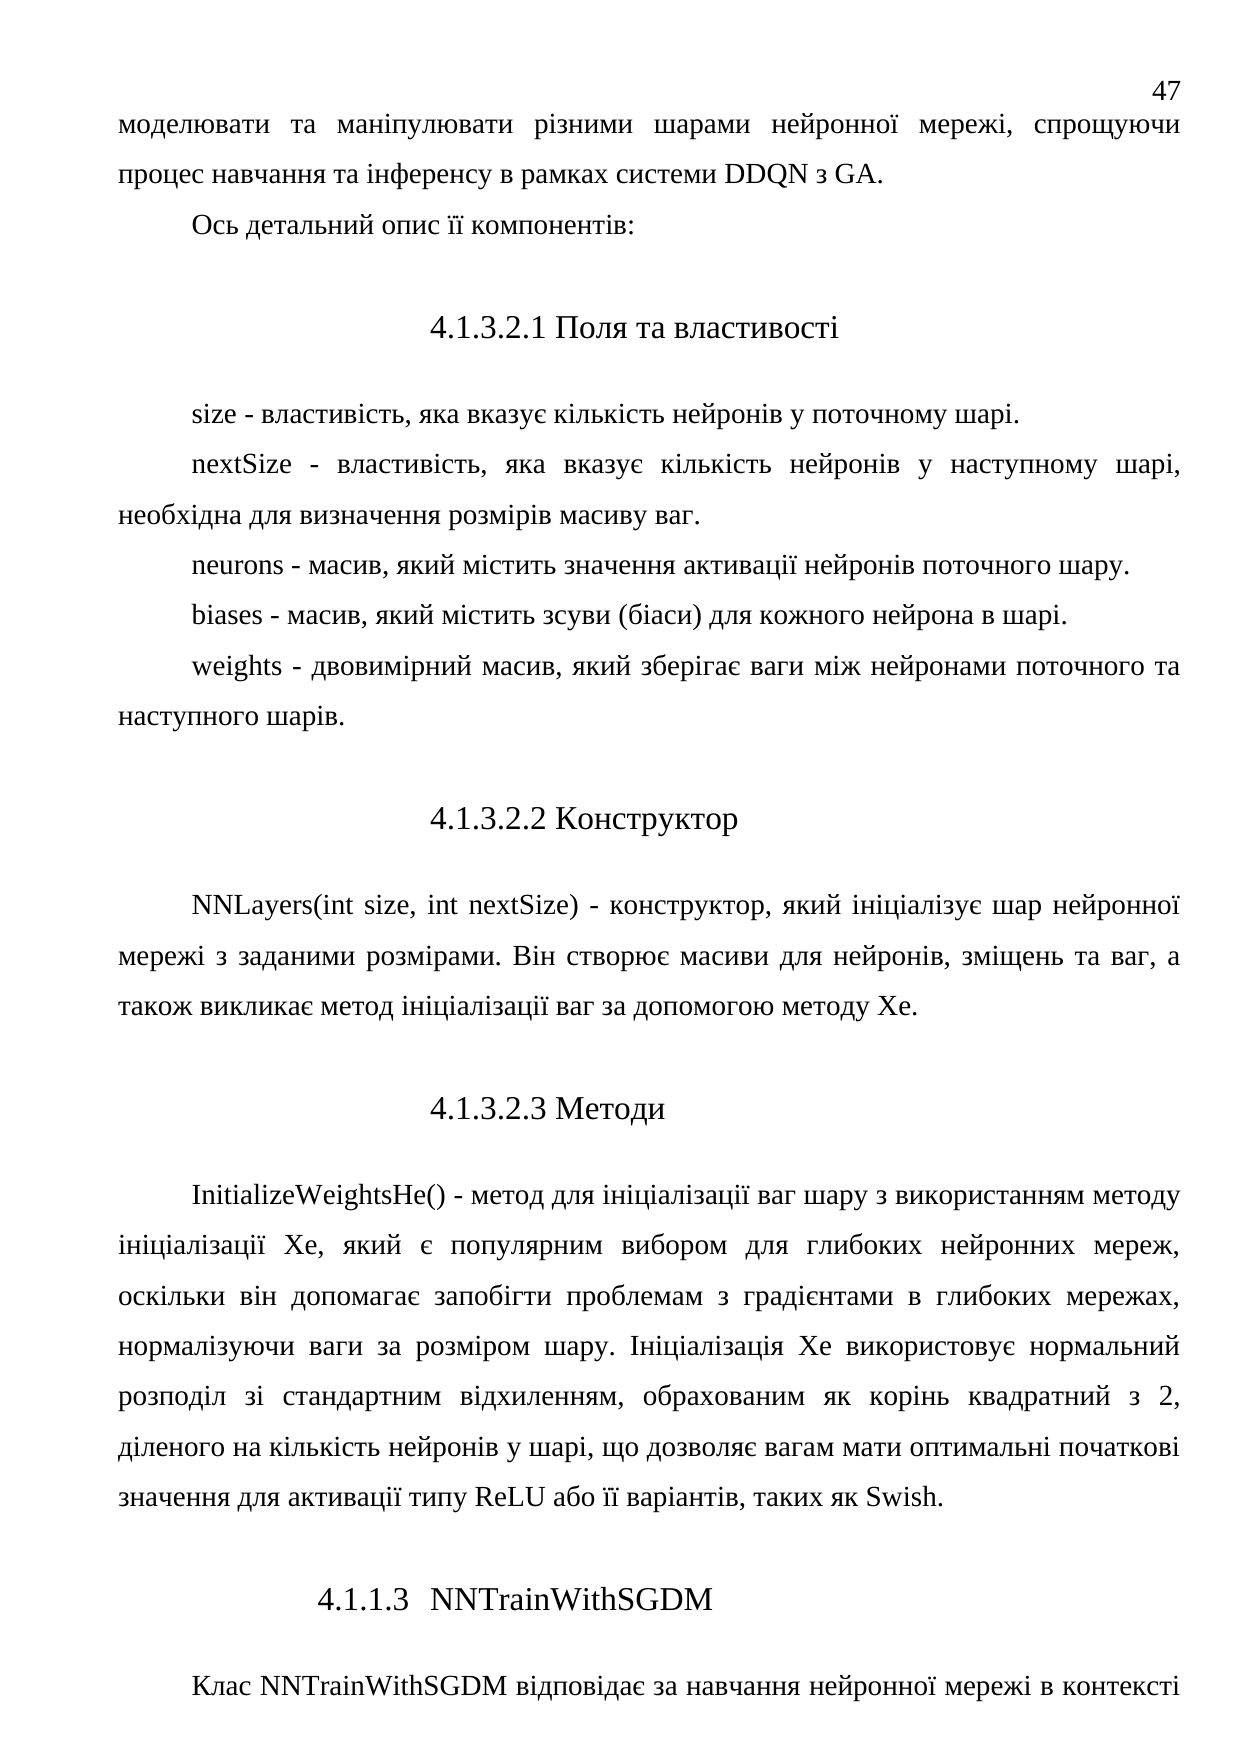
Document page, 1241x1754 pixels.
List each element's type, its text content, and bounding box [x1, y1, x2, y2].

subtitle NNTrainWithSGDM [317, 1580, 1194, 1618]
text weights - двовимірний масив, який зберігає ваги між нейронами поточного та наступного шарів. [118, 648, 1181, 732]
text Ось детальний опис її компонентів: [118, 207, 1181, 240]
text InitializeWeightsHe() - метод для ініціалізації ваг шару з використанням методу ініціалізації Хе, який є популярним вибором для глибоких нейронних мереж, оскільки він допомагає запобігти проблемам з градієнтами в глибоких мережах, нормалізуючи ваги за розміром шару. Ініціалізація Хе використовує нормальний розподіл зі стандартним відхиленням, обрахованим як корінь квадратний з 2, діленого на кількість нейронів у шарі, що дозволяє вагам мати оптимальні початкові значення для активації типу ReLU або її варіантів, таких як Swish. [118, 1177, 1181, 1513]
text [118, 1668, 1181, 1702]
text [118, 106, 1181, 190]
text biases - масив, який містить зсуви (біаси) для кожного нейрона в шарі. [118, 597, 1181, 631]
text NNLayers(int size, int nextSize) - конструктор, який ініціалізує шар нейронної мережі з заданими розмірами. Він створює масиви для нейронів, зміщень та ваг, а також викликає метод ініціалізації ваг за допомогою методу Хе. [118, 887, 1181, 1021]
subtitle 4.1.3.2.2 Конструктор [430, 799, 1194, 837]
text nextSize - властивість, яка вказує кількість нейронів у наступному шарі, необхідна для визначення розмірів масиву ваг. [118, 446, 1181, 530]
text size - властивість, яка вказує кількість нейронів у поточному шарі. [118, 396, 1181, 430]
text neurons - масив, який містить значення активації нейронів поточного шару. [118, 547, 1181, 581]
subtitle 4.1.3.2.1 Поля та властивості [430, 307, 1194, 346]
subtitle 4.1.3.2.3 Методи [430, 1088, 1194, 1127]
